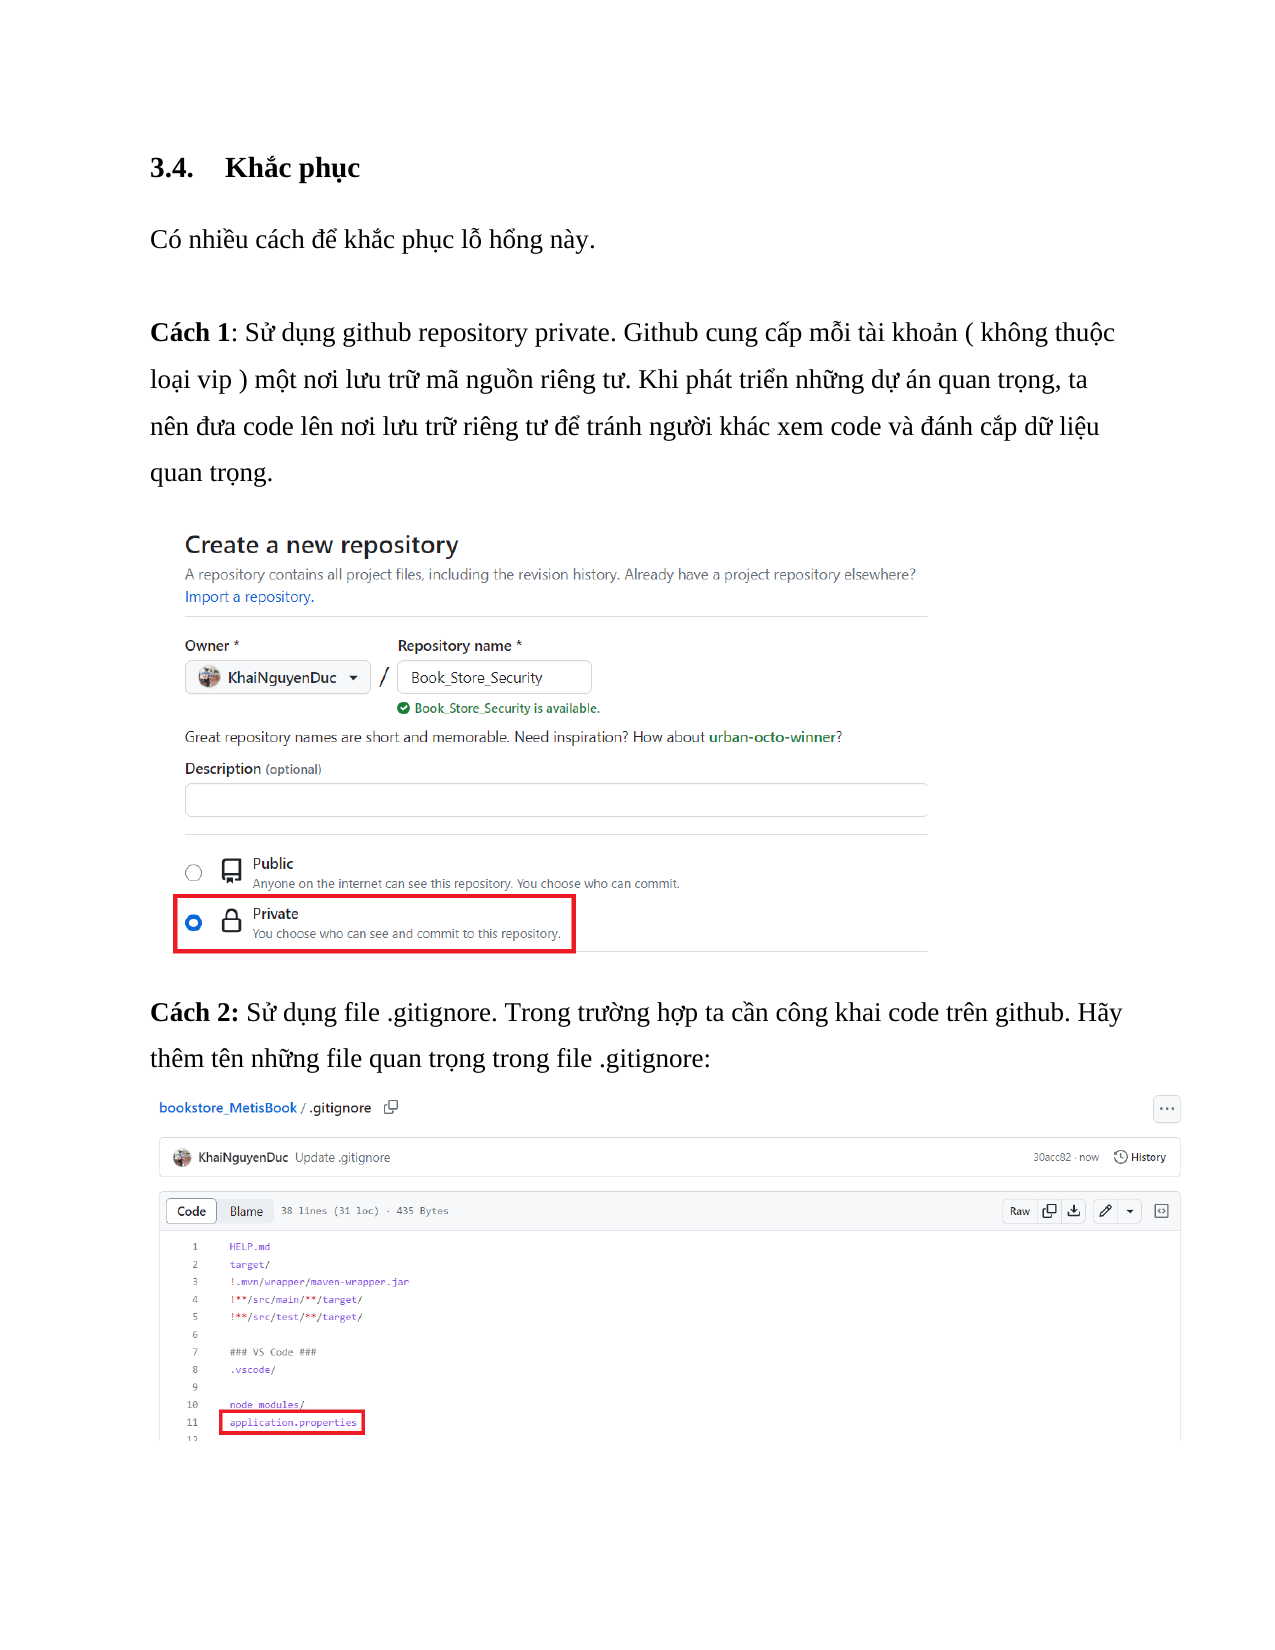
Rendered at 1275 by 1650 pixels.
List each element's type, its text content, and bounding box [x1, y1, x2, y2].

picture [150, 1089, 1183, 1492]
text Cách 1: Sử dụng github repository private. Github cung cấp mỗi tài khoản ( không thuộc loại vip ) một nơi lưu trữ mã nguồn riêng tư. Khi phát triển những dự án quan trọng, ta nên đưa code lên nơi lưu trữ riêng tư để tránh người khác xem code và đánh cắp dữ liệu quan trọng. [150, 316, 1125, 487]
picture [150, 503, 928, 981]
text Cách 2: Sử dụng file .gitignore. Trong trường hợp ta cần công khai code trên github. Hãy thêm tên những file quan trọng trong file .gitignore: [150, 996, 1125, 1074]
subtitle Khắc phục [150, 150, 1052, 183]
text Có nhiều cách để khắc phục lỗ hổng này. [150, 223, 1125, 254]
